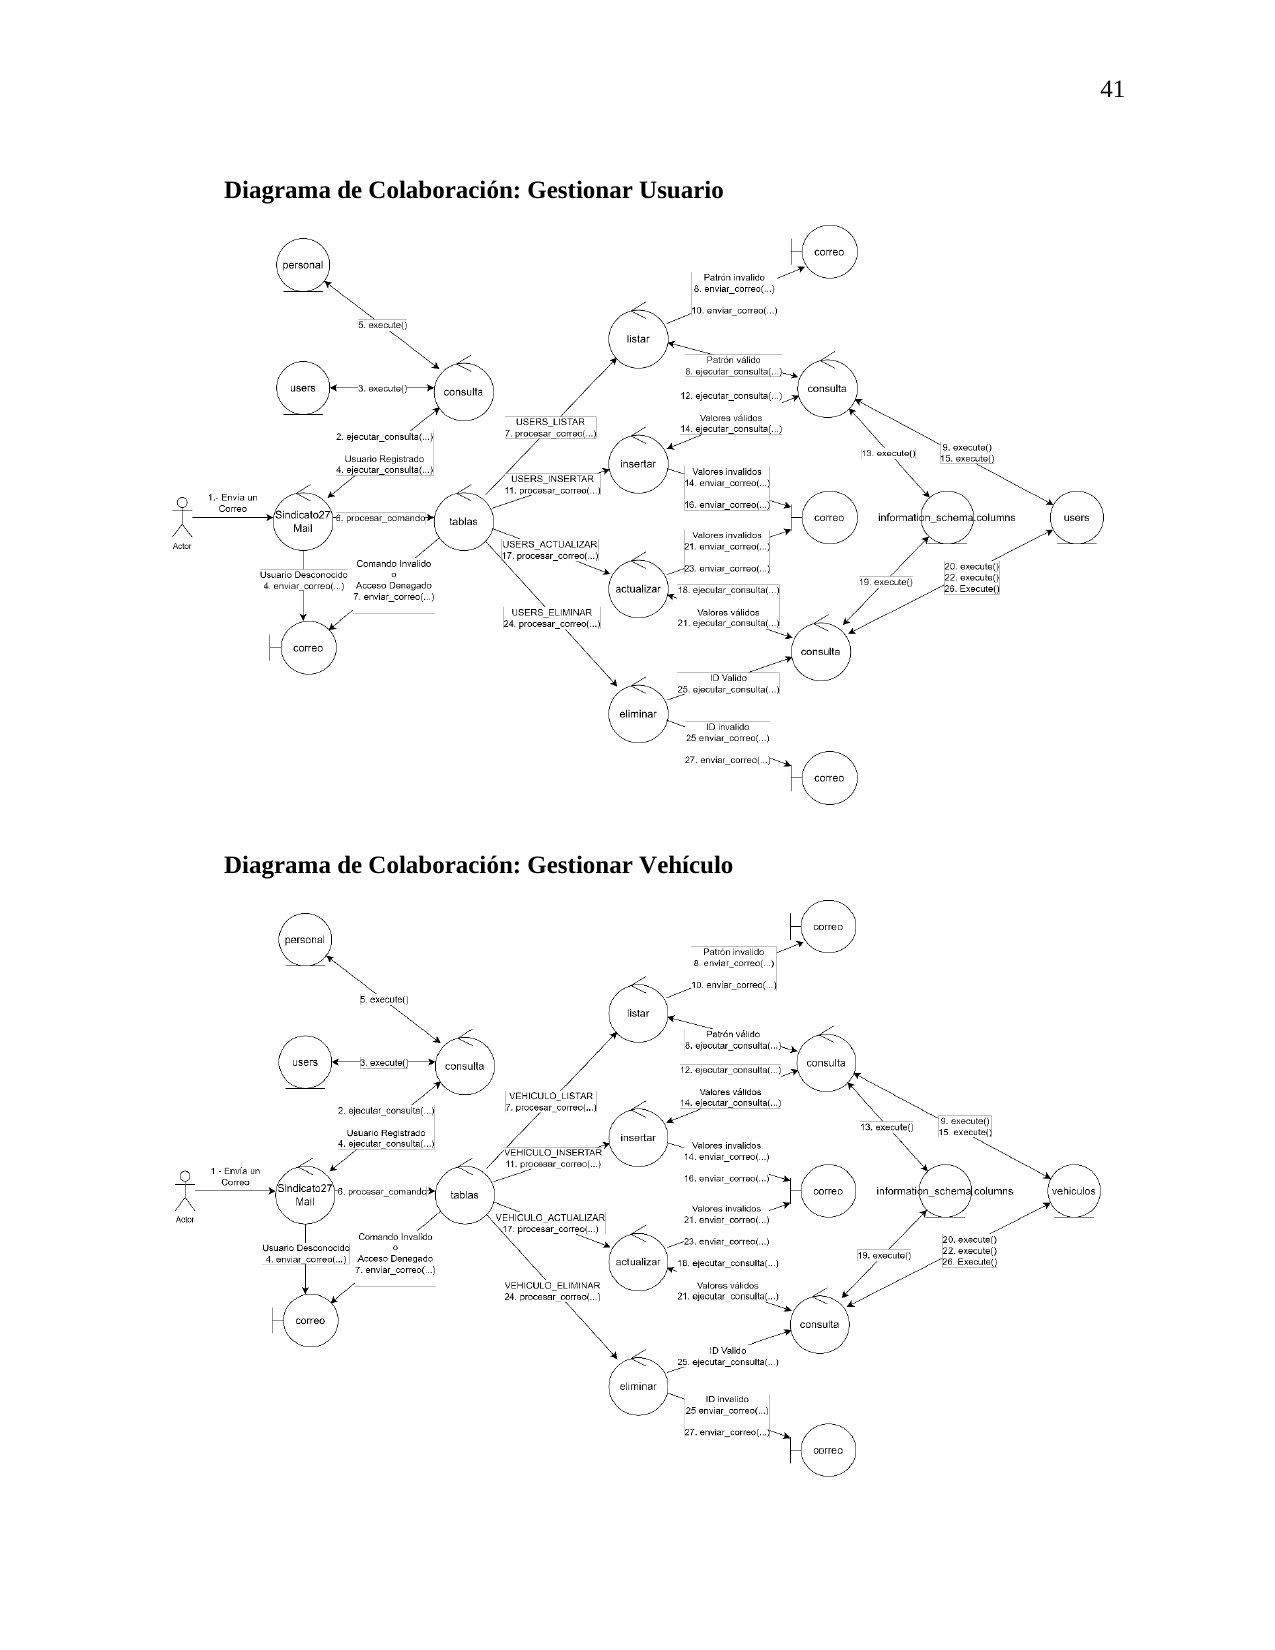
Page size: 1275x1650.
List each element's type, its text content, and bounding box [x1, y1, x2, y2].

picture [168, 893, 1107, 1483]
subtitle Diagrama de Colaboración: Gestionar Usuario [150, 175, 1125, 204]
subtitle Diagrama de Colaboración: Gestionar Vehículo [150, 850, 1125, 879]
picture [165, 218, 1110, 811]
